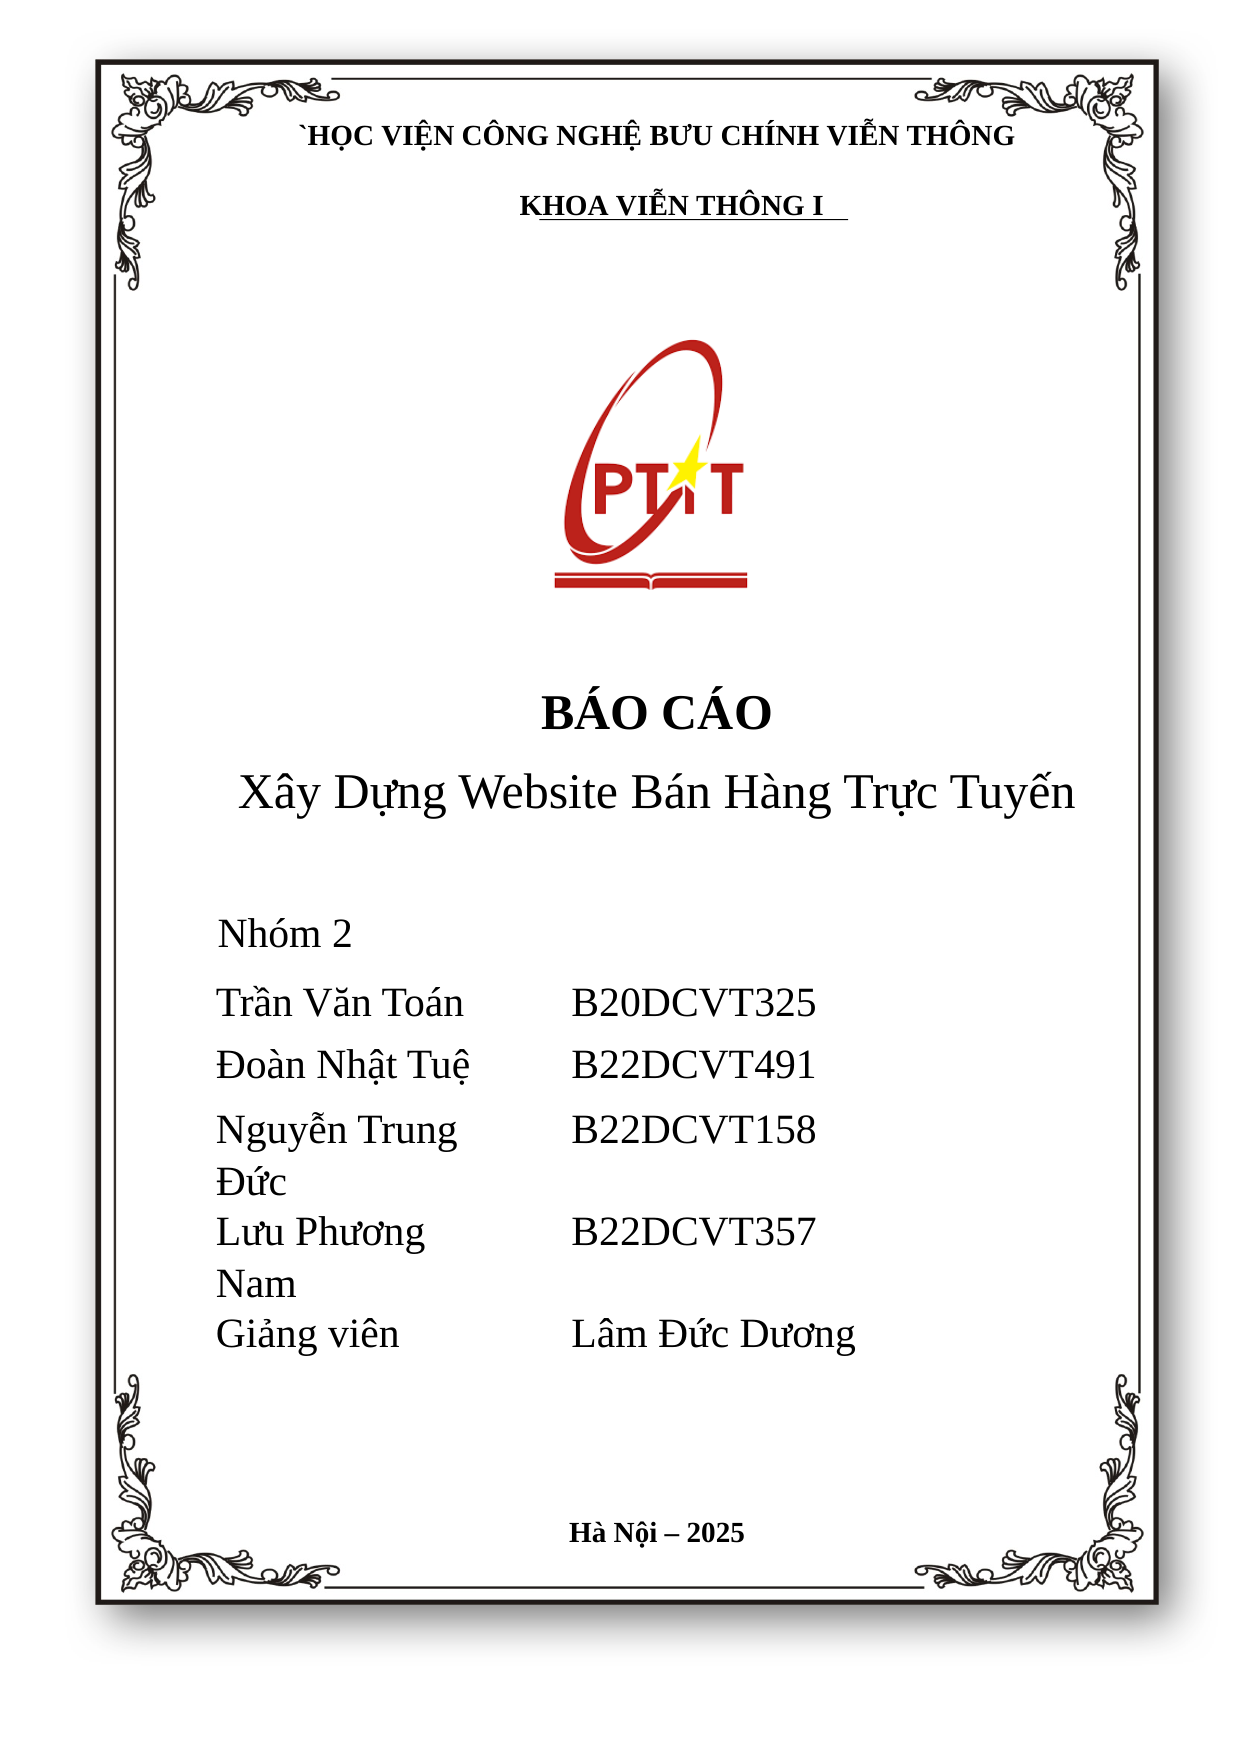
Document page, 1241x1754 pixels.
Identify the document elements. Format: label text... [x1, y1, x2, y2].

table_header Trần Văn Toán [204, 977, 560, 1040]
text Hà Nội – 2025 [207, 1515, 1107, 1549]
table_cell Lâm Đức Dương [560, 1309, 1154, 1515]
table_cell B22DCVT158 [560, 1105, 1154, 1207]
text KHOA VIỄN THÔNG I [207, 188, 1107, 222]
text Nhóm 2 [207, 909, 1107, 957]
picture [95, 59, 1159, 1605]
table_cell Lưu Phương Nam [204, 1207, 560, 1309]
text BÁO CÁO [207, 683, 1107, 740]
text `HỌC VIỆN CÔNG NGHỆ BƯU CHÍNH VIỄN THÔNG [207, 118, 1107, 152]
table_cell Nguyễn Trung Đức [204, 1105, 560, 1207]
text Xây Dựng Website Bán Hàng Trực Tuyến [207, 762, 1107, 819]
table_cell Đoàn Nhật Tuệ [204, 1040, 560, 1105]
table_header B20DCVT325 [560, 977, 1154, 1040]
table_cell Giảng viên [204, 1309, 560, 1515]
table_cell B22DCVT357 [560, 1207, 1154, 1309]
table_cell B22DCVT491 [560, 1040, 1154, 1105]
